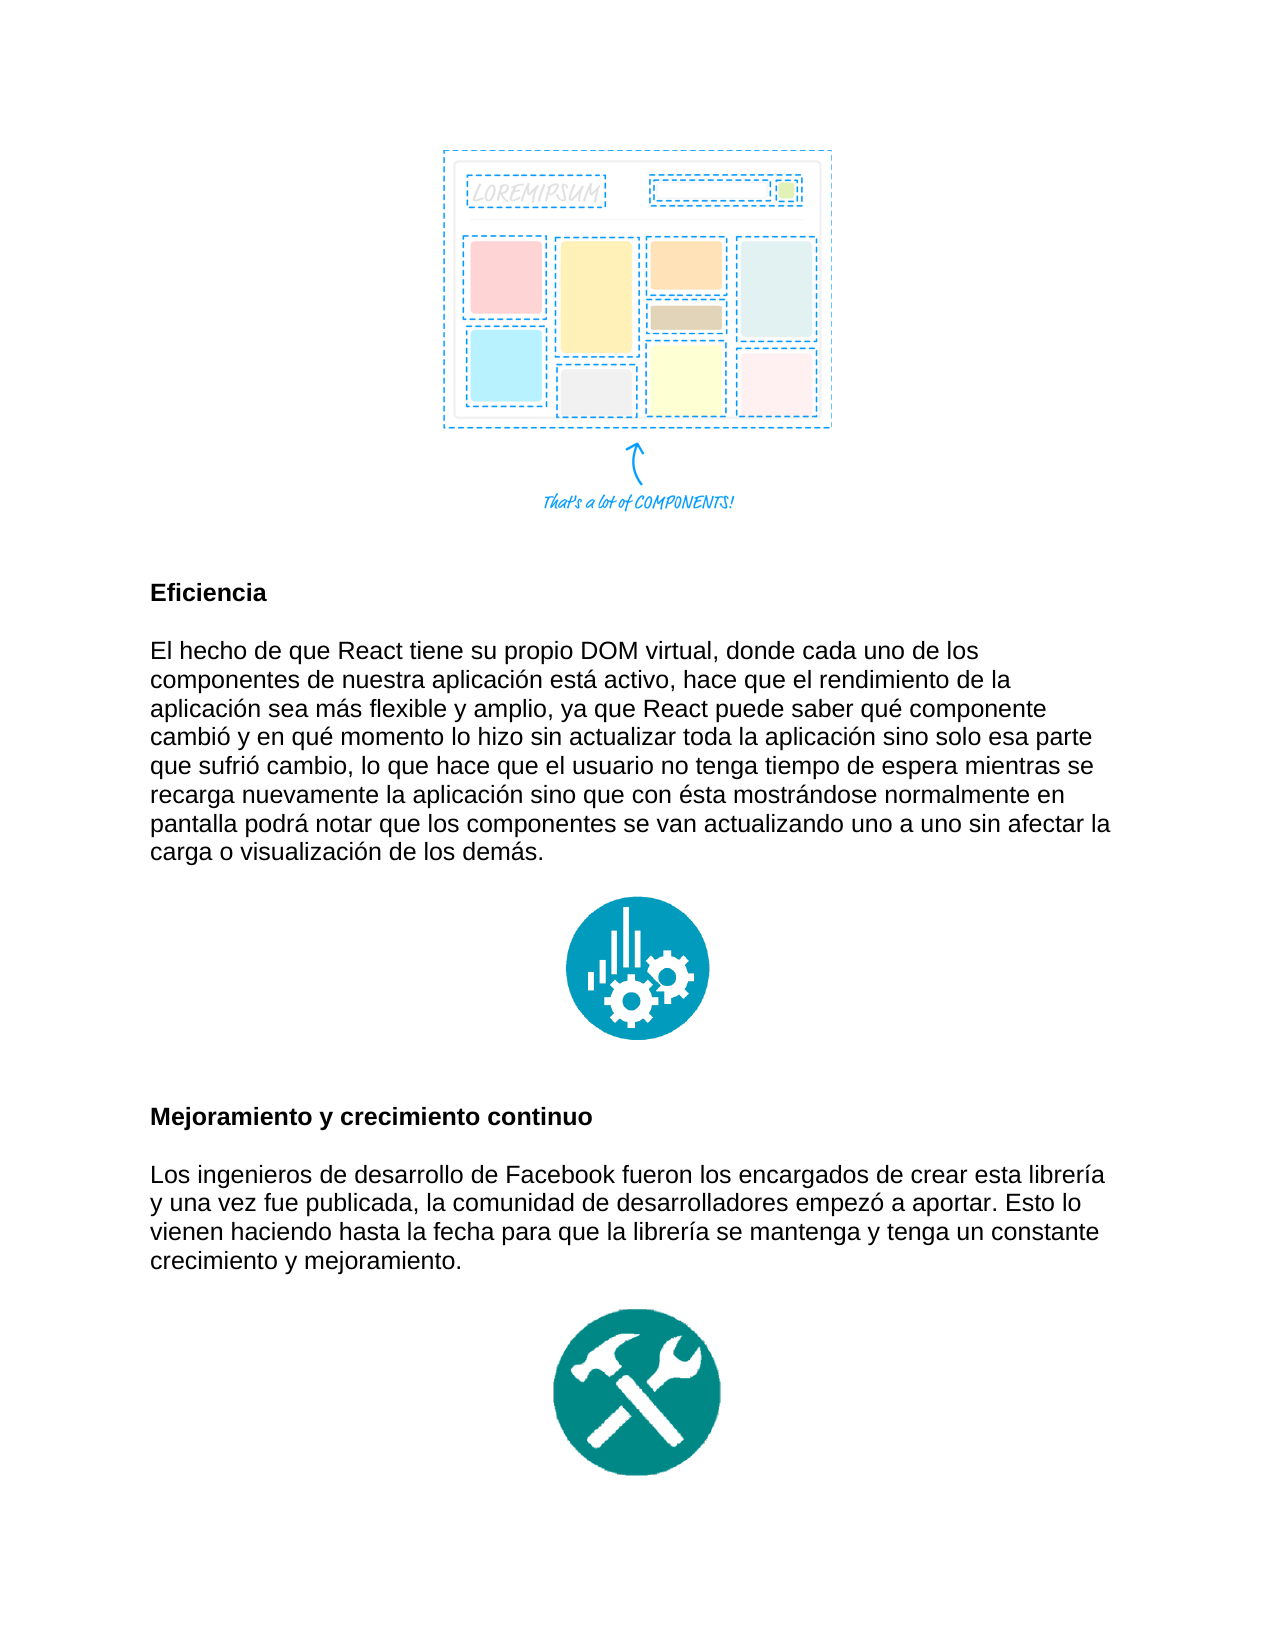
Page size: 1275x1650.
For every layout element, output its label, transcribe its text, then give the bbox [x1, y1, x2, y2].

picture [565, 895, 710, 1040]
picture [550, 1303, 725, 1478]
picture [443, 150, 832, 517]
text El hecho de que React tiene su propio DOM virtual, donde cada uno de los componentes de nuestra aplicación está activo, hace que el rendimiento de la aplicación sea más flexible y amplio, ya que React puede saber qué componente cambió y en qué momento lo hizo sin actualizar toda la aplicación sino solo esa parte que sufrió cambio, lo que hace que el usuario no tenga tiempo de espera mientras se recarga nuevamente la aplicación sino que con ésta mostrándose normalmente en pantalla podrá notar que los componentes se van actualizando uno a uno sin afectar la carga o visualización de los demás. [150, 636, 1125, 866]
text Los ingenieros de desarrollo de Facebook fueron los encargados de crear esta librería y una vez fue publicada, la comunidad de desarrolladores empezó a aportar. Esto lo vienen haciendo hasta la fecha para que la librería se mantenga y tenga un constante crecimiento y mejoramiento. [150, 1159, 1125, 1274]
text Mejoramiento y crecimiento continuo [150, 1102, 1125, 1130]
text Eficiencia [150, 578, 1125, 607]
